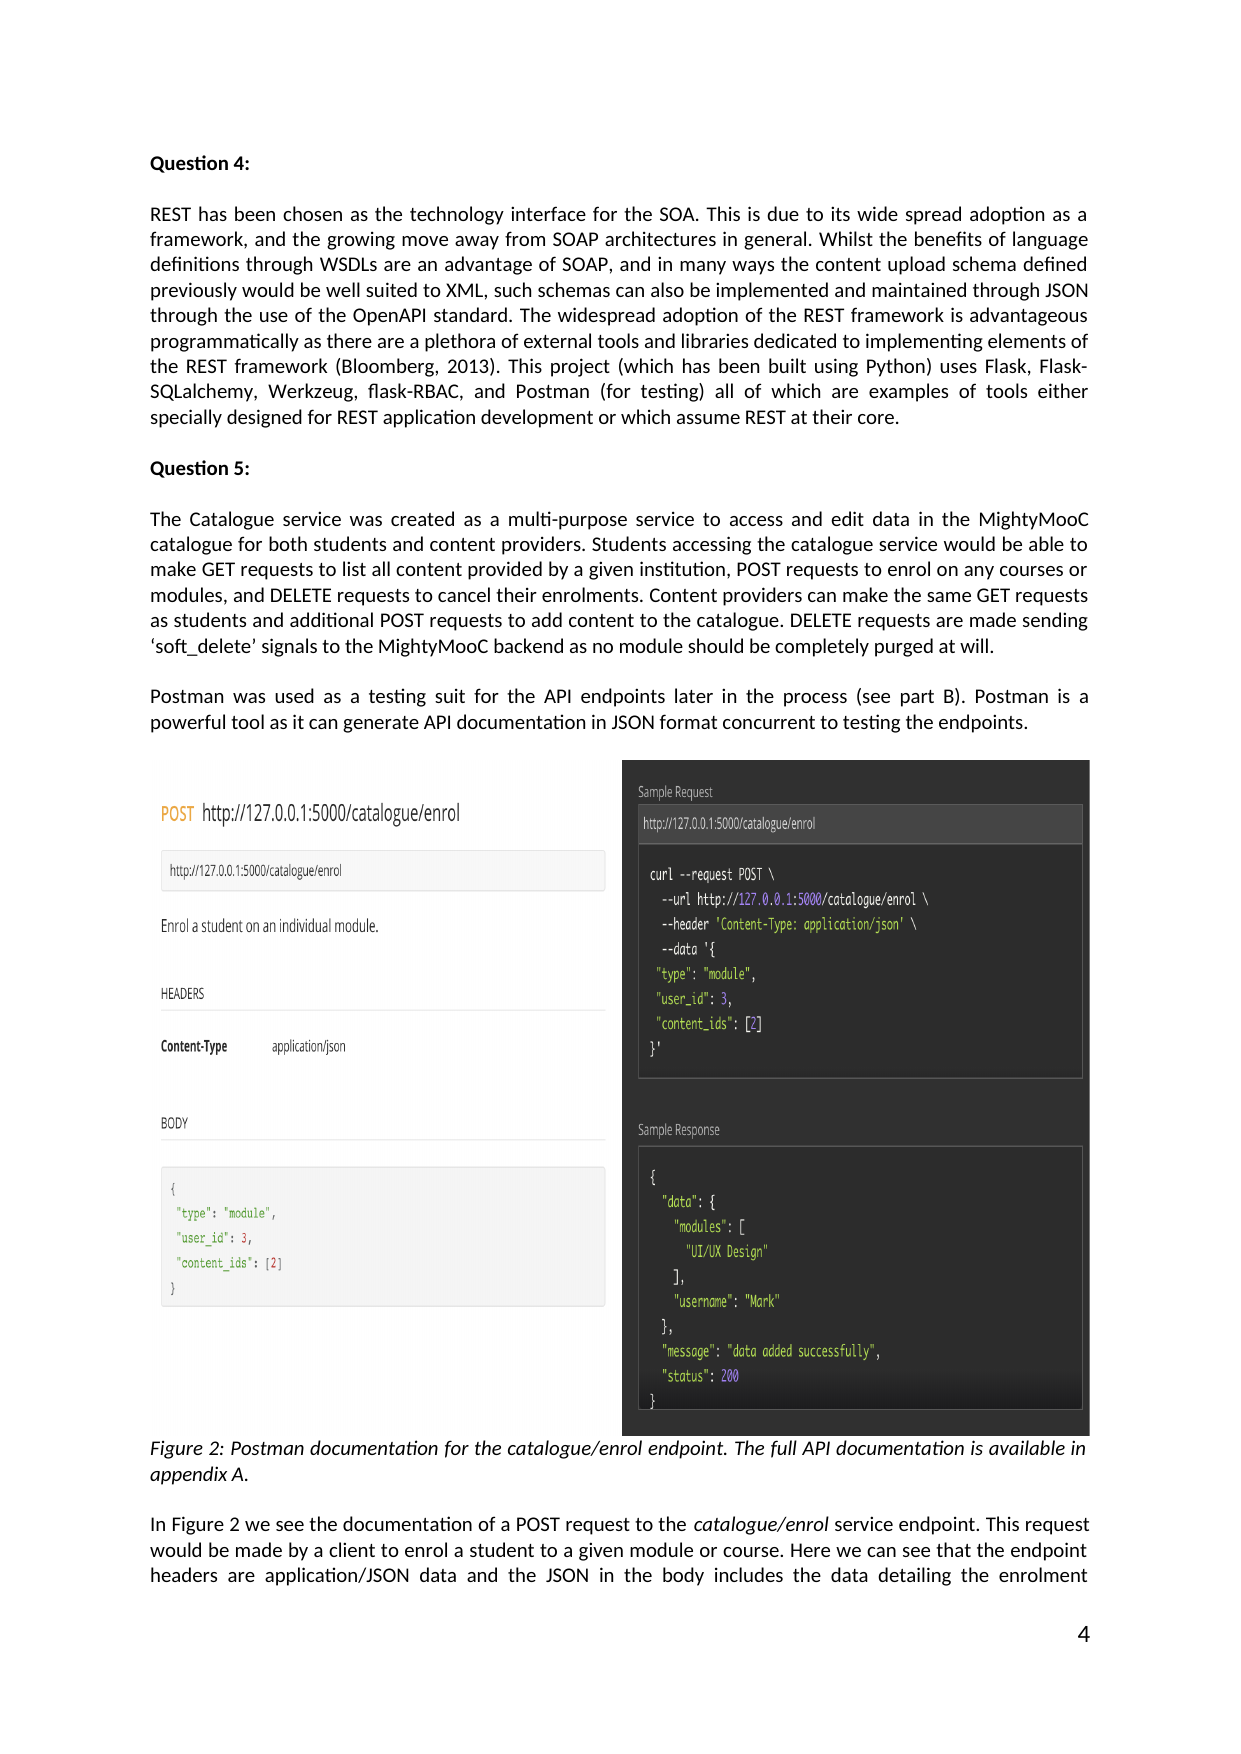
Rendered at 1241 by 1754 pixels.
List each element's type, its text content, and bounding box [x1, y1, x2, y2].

text Question 5: [150, 455, 1090, 480]
text Postman was used as a testing suit for the API endpoints later in the process (see part B). Postman is a powerful tool as it can generate API documentation in JSON format concurrent to testing the endpoints. [150, 684, 1090, 734]
text Figure 2: Postman documentation for the catalogue/enrol endpoint. The full API documentation is available in appendix A. [150, 1436, 1090, 1486]
text REST has been chosen as the technology interface for the SOA. This is due to its wide spread adoption as a framework, and the growing move away from SOAP architectures in general. Whilst the benefits of language definitions through WSDLs are an advantage of SOAP, and in many ways the content upload schema defined previously would be well suited to XML, such schemas can also be implemented and maintained through JSON through the use of the OpenAPI standard. The widespread adoption of the REST framework is advantageous programmatically as there are a plethora of external tools and libraries dedicated to implementing elements of the REST framework (Bloomberg, 2013). This project (which has been built using Python) uses Flask, Flask-SQLalchemy, Werkzeug, flask-RBAC, and Postman (for testing) all of which are examples of tools either specially designed for REST application development or which assume REST at their core. [150, 201, 1090, 429]
picture [150, 760, 1090, 1436]
text The Catalogue service was created as a multi-purpose service to access and edit data in the MightyMooC catalogue for both students and content providers. Students accessing the catalogue service would be able to make GET requests to list all content provided by a given institution, POST requests to enrol on any courses or modules, and DELETE requests to cancel their enrolments. Content providers can make the same GET requests as students and additional POST requests to add content to the catalogue. DELETE requests are made sending ‘soft_delete’ signals to the MightyMooC backend as no module should be completely purged at will. [150, 506, 1090, 658]
text Question 4: [150, 150, 1090, 175]
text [150, 1512, 1090, 1588]
